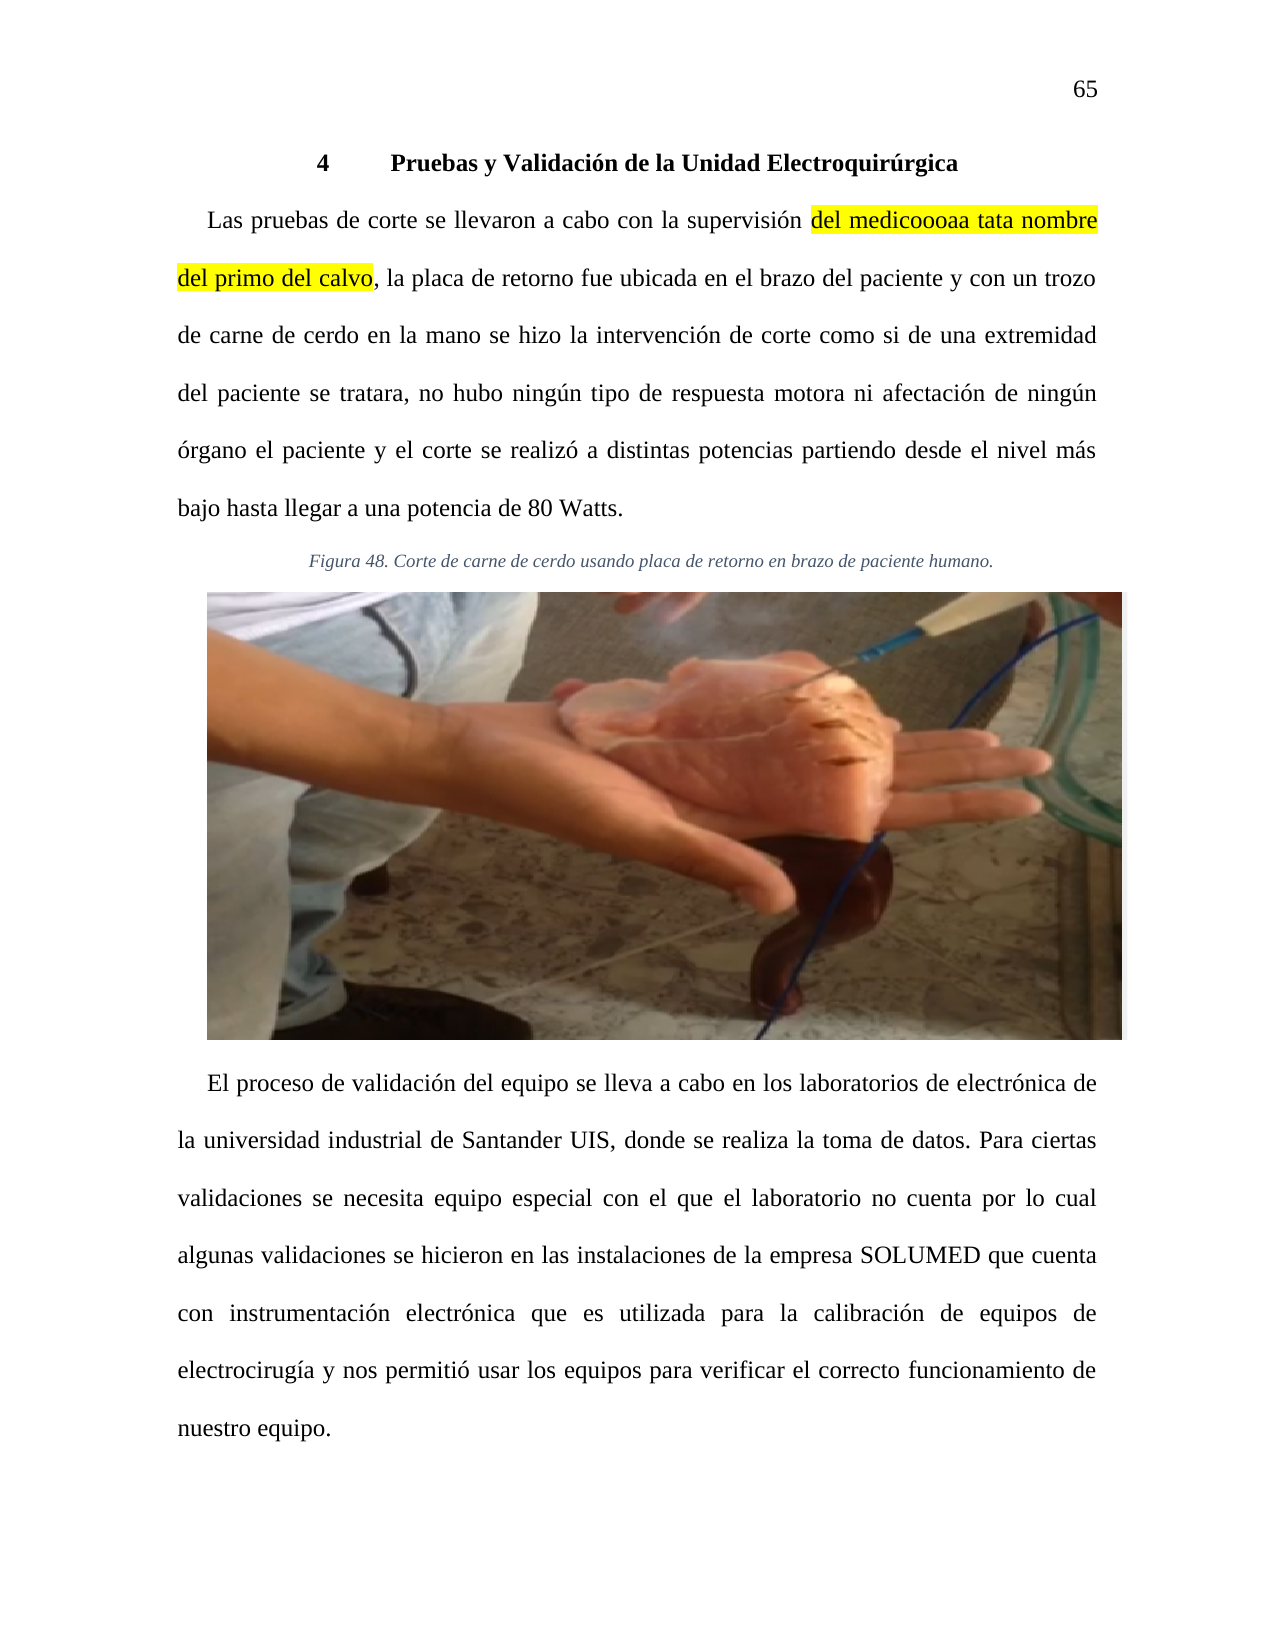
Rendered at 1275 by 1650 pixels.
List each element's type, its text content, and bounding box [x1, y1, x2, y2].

picture [206, 592, 1128, 1040]
subtitle Pruebas y Validación de la Unidad Electroquirúrgica [177, 148, 1098, 176]
text El proceso de validación del equipo se lleva a cabo en los laboratorios de electrónica de la universidad industrial de Santander UIS, donde se realiza la toma de datos. Para ciertas validaciones se necesita equipo especial con el que el laboratorio no cuenta por lo cual algunas validaciones se hicieron en las instalaciones de la empresa SOLUMED que cuenta con instrumentación electrónica que es utilizada para la calibración de equipos de electrocirugía y nos permitió usar los equipos para verificar el correcto funcionamiento de nuestro equipo. [177, 1068, 1098, 1442]
text Las pruebas de corte se llevaron a cabo con la supervisión del medicoooaa tata nombre del primo del calvo, la placa de retorno fue ubicada en el brazo del paciente y con un trozo de carne de cerdo en la mano se hizo la intervención de corte como si de una extremidad del paciente se tratara, no hubo ningún tipo de respuesta motora ni afectación de ningún órgano el paciente y el corte se realizó a distintas potencias partiendo desde el nivel más bajo hasta llegar a una potencia de 80 Watts. [177, 205, 1098, 521]
